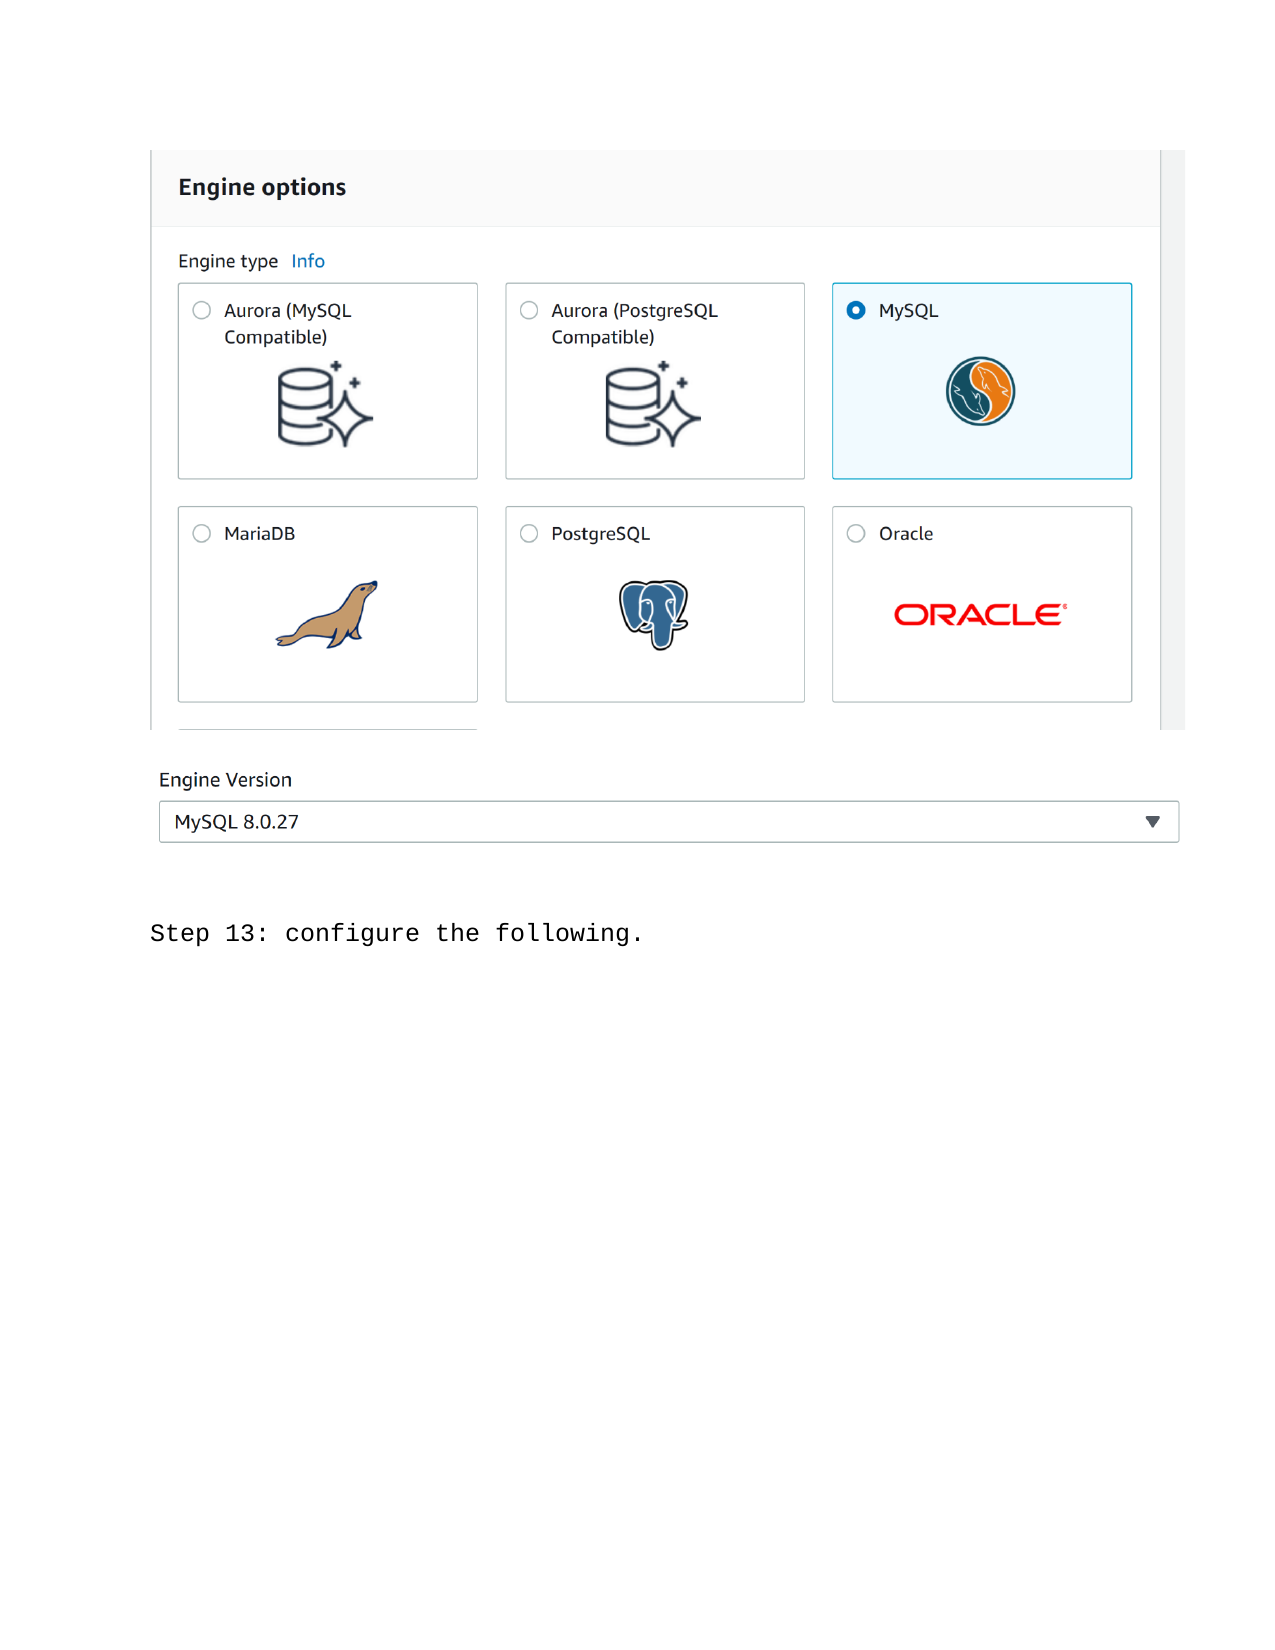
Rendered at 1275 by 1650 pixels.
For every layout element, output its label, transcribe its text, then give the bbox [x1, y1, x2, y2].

text Step 13: configure the following. [150, 921, 1125, 949]
picture [150, 748, 1185, 855]
picture [150, 150, 1185, 730]
